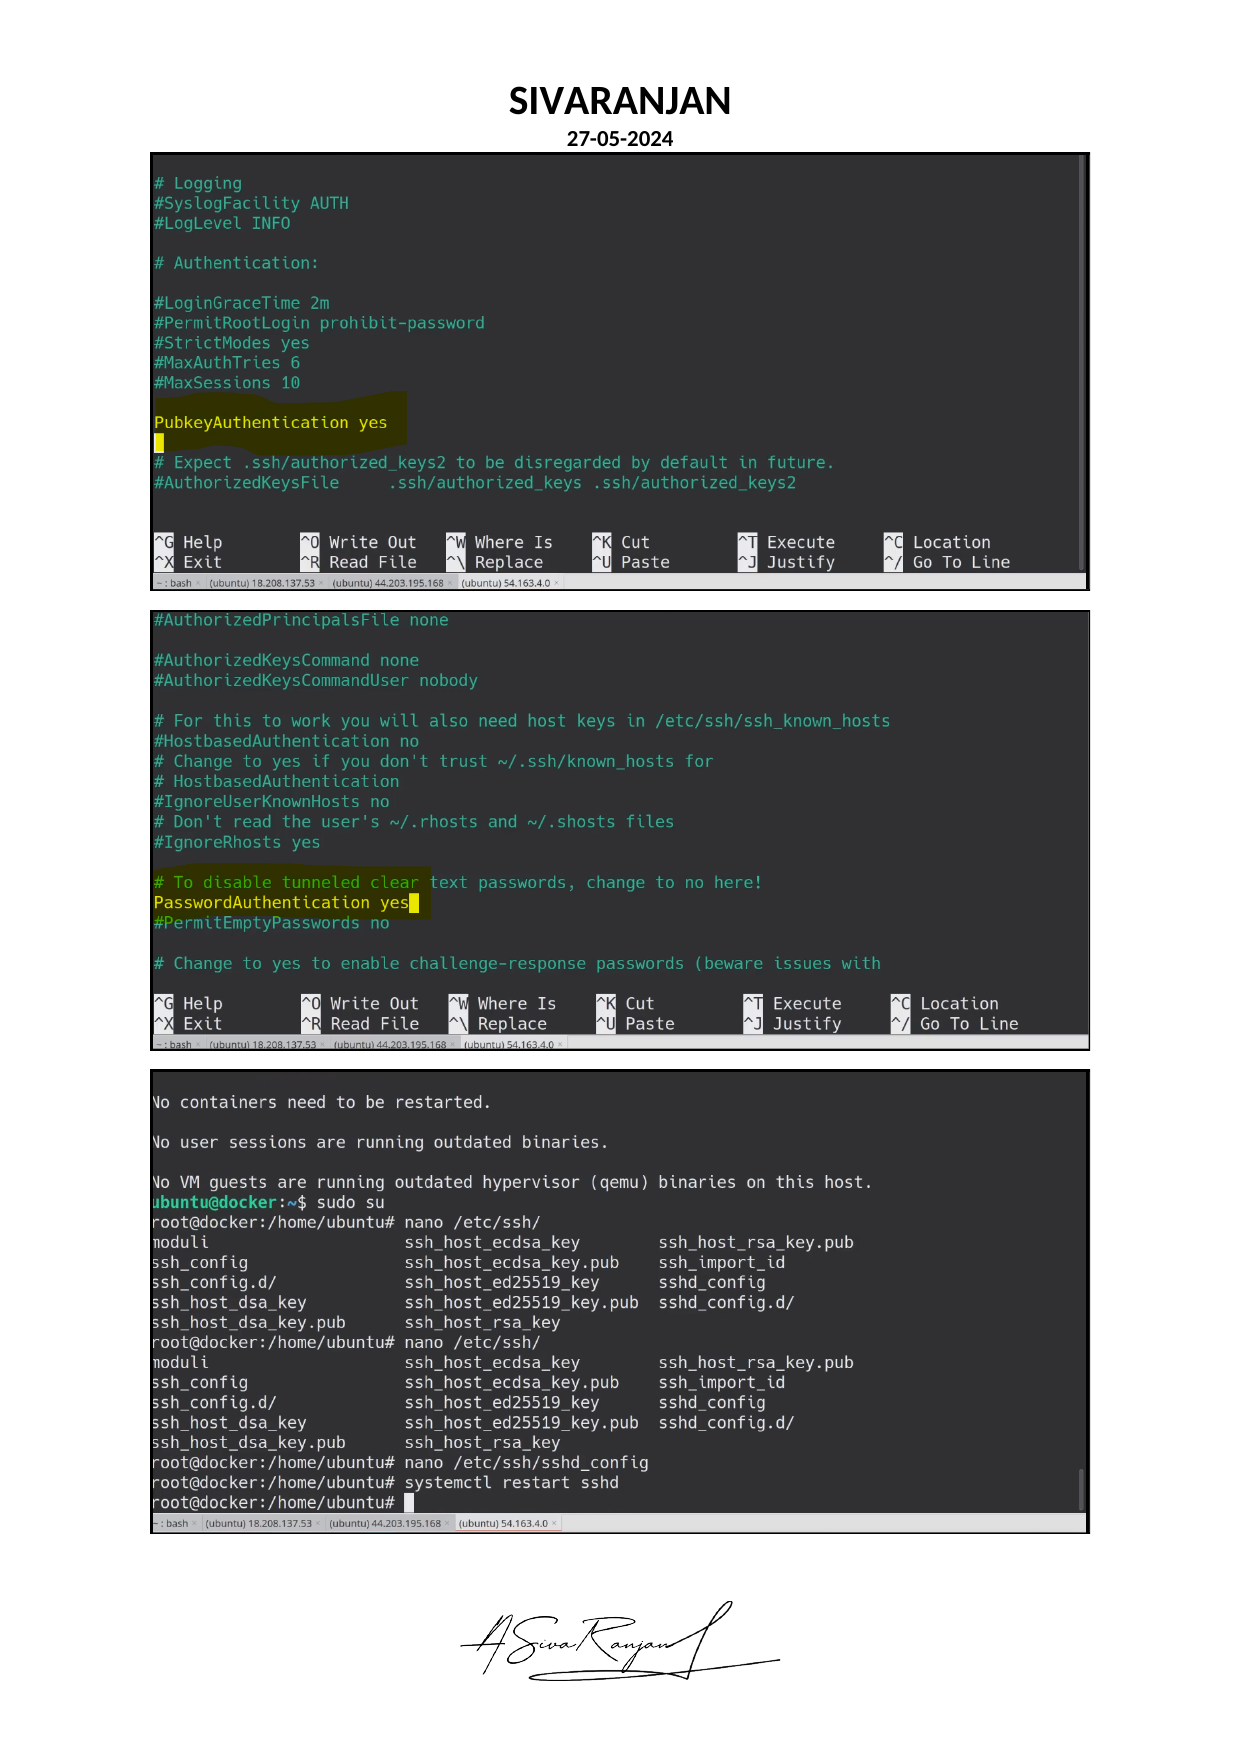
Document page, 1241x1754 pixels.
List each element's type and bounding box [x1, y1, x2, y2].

picture [150, 1069, 1091, 1534]
picture [150, 152, 1091, 591]
picture [460, 1601, 780, 1681]
picture [150, 610, 1091, 1051]
